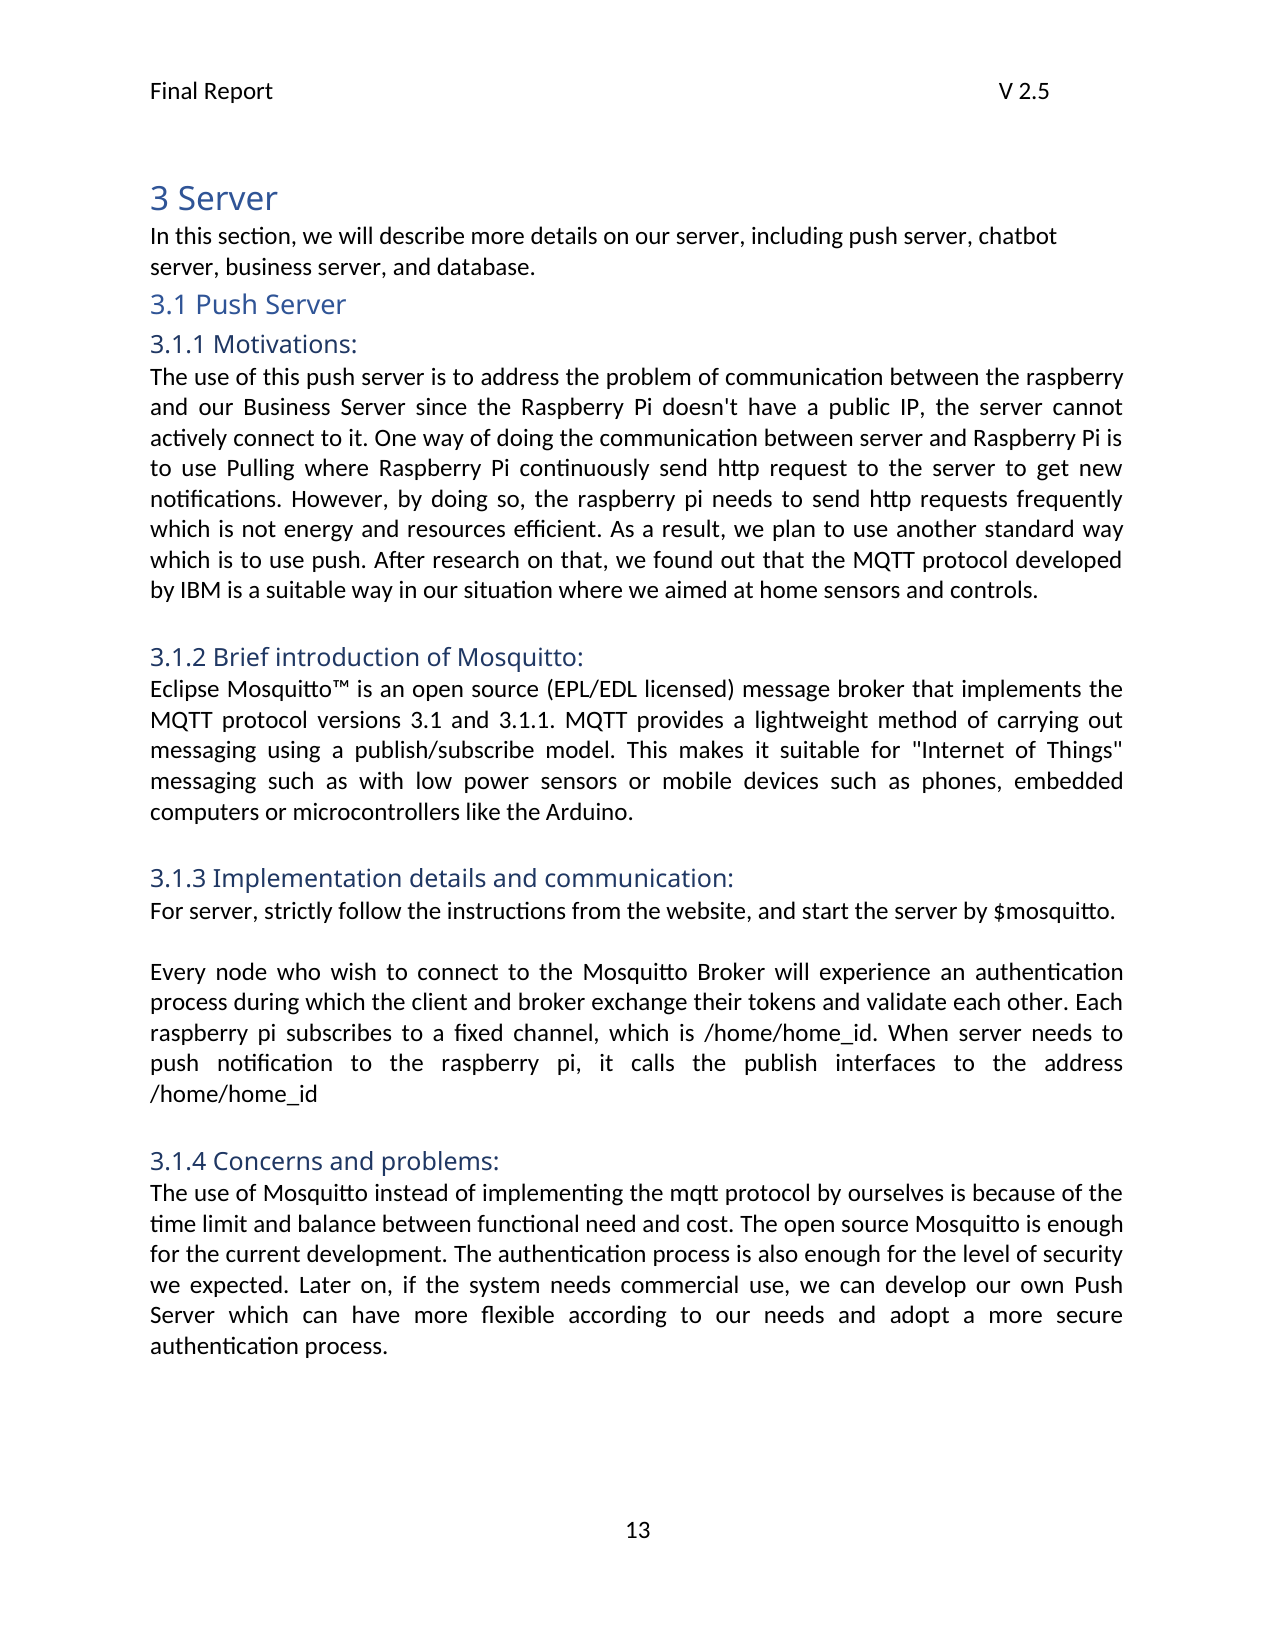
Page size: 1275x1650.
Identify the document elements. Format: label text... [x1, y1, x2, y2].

text The use of this push server is to address the problem of communication between the raspberry and our Business Server since the Raspberry Pi doesn't have a public IP, the server cannot actively connect to it. One way of doing the communication between server and Raspberry Pi is to use Pulling where Raspberry Pi continuously send http request to the server to get new notifications. However, by doing so, the raspberry pi needs to send http requests frequently which is not energy and resources efficient. As a result, we plan to use another standard way which is to use push. After research on that, we found out that the MQTT protocol developed by IBM is a suitable way in our situation where we aimed at home sensors and controls. [150, 361, 1125, 605]
text Every node who wish to connect to the Mosquitto Broker will experience an authentication process during which the client and broker exchange their tokens and validate each other. Each raspberry pi subscribes to a fixed channel, which is /home/home_id. When server needs to push notification to the raspberry pi, it calls the publish interfaces to the address /home/home_id [150, 956, 1125, 1109]
subtitle 3.1 Push Server [150, 286, 1125, 322]
text In this section, we will describe more details on our server, including push server, chatbot server, business server, and database. [150, 220, 1125, 281]
text The use of Mosquitto instead of implementing the mqtt protocol by ourselves is because of the time limit and balance between functional need and cost. The open source Mosquitto is enough for the current development. The authentication process is also enough for the level of security we expected. Later on, if the system needs commercial use, we can develop our own Push Server which can have more flexible according to our needs and adopt a more secure authentication process. [150, 1177, 1125, 1361]
subtitle 3.1.4 Concerns and problems: [150, 1143, 1125, 1177]
subtitle 3.1.2 Brief introduction of Mosquitto: [150, 639, 1125, 674]
text Eclipse Mosquitto™ is an open source (EPL/EDL licensed) message broker that implements the MQTT protocol versions 3.1 and 3.1.1. MQTT provides a lightweight method of carrying out messaging using a publish/subscribe model. This makes it suitable for "Internet of Things" messaging such as with low power sensors or mobile devices such as phones, embedded computers or microcontrollers like the Arduino. [150, 674, 1125, 826]
subtitle 3 Server [150, 175, 1125, 220]
text For server, strictly follow the instructions from the website, and start the server by $mosquitto. [150, 895, 1125, 926]
subtitle 3.1.1 Motivations: [150, 327, 1125, 361]
subtitle 3.1.3 Implementation details and communication: [150, 861, 1125, 895]
